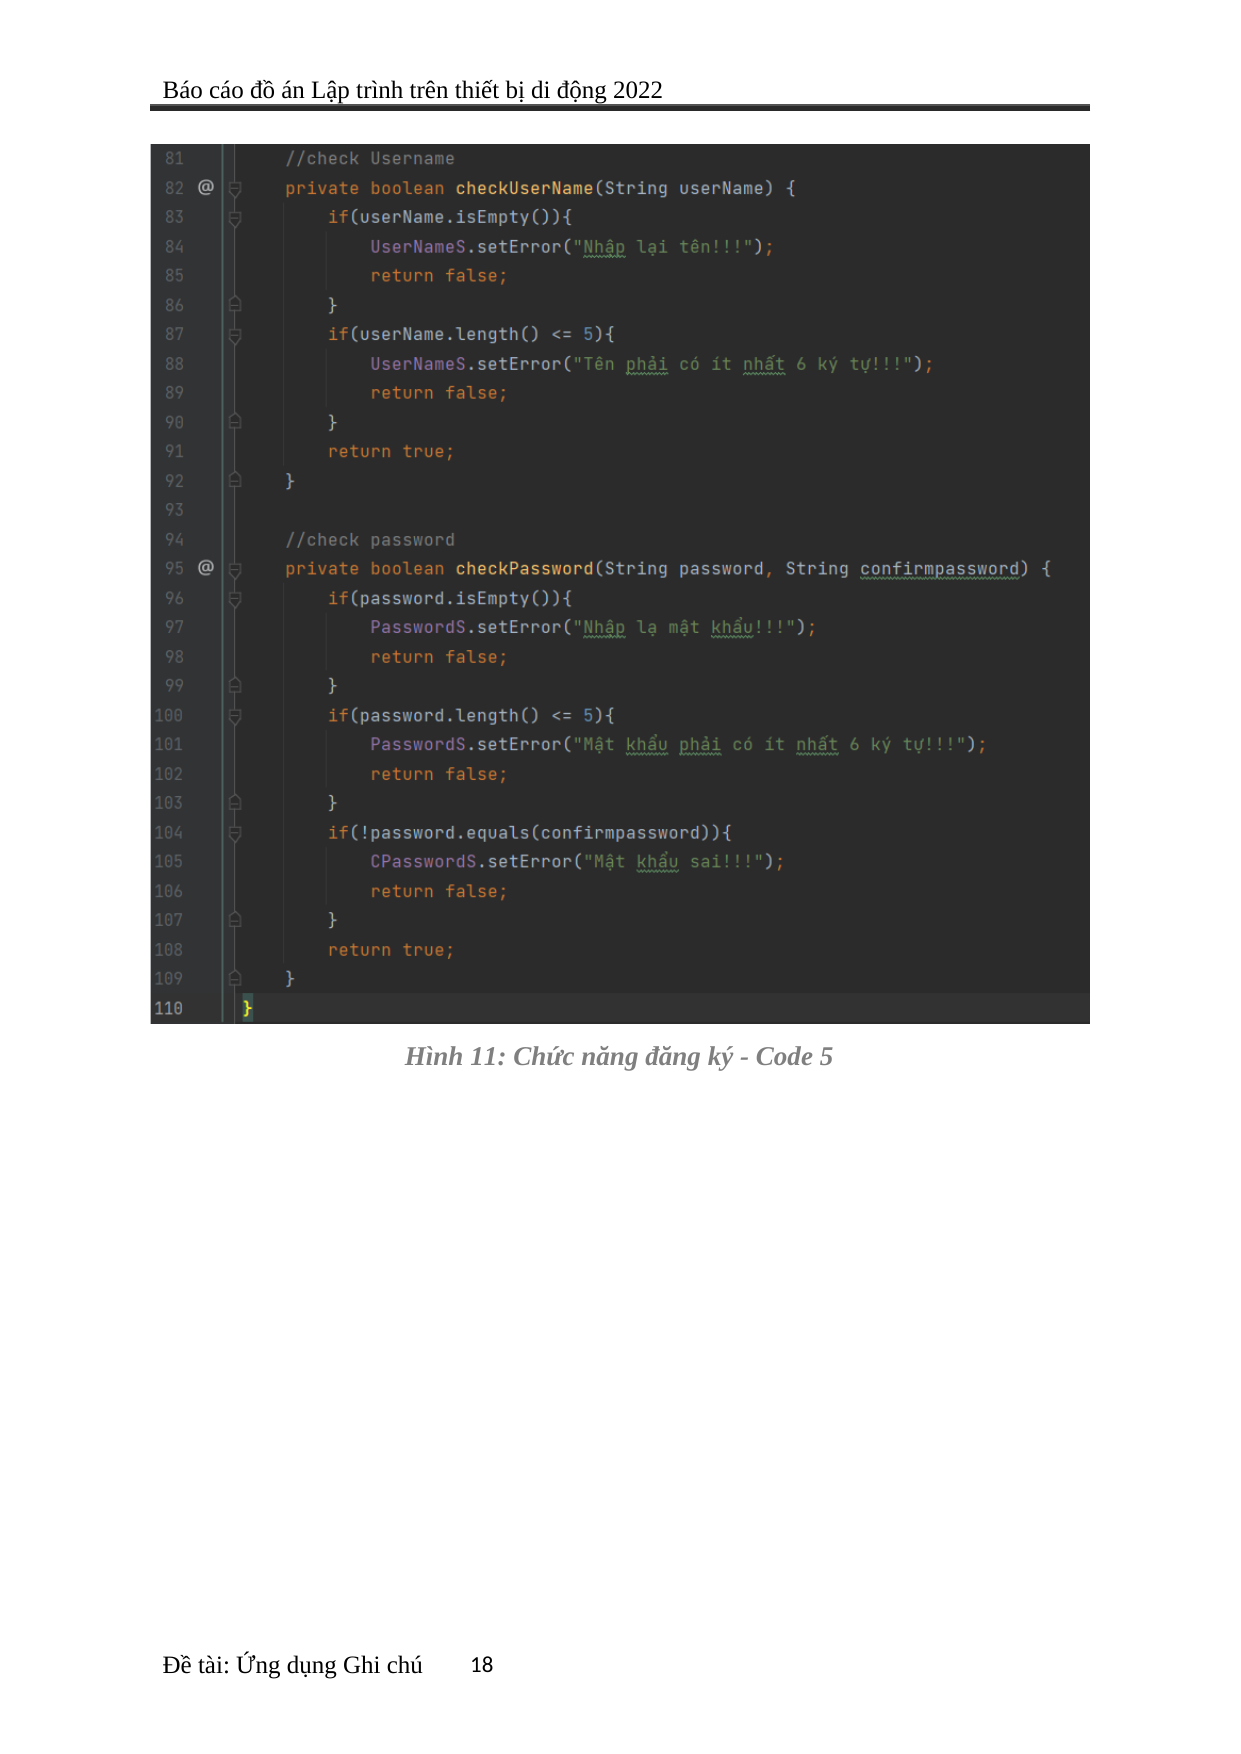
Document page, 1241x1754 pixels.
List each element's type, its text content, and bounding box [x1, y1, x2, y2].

list Hình 11: Chức năng đăng ký - Code 5 [150, 1040, 1090, 1072]
picture [150, 144, 1090, 1024]
